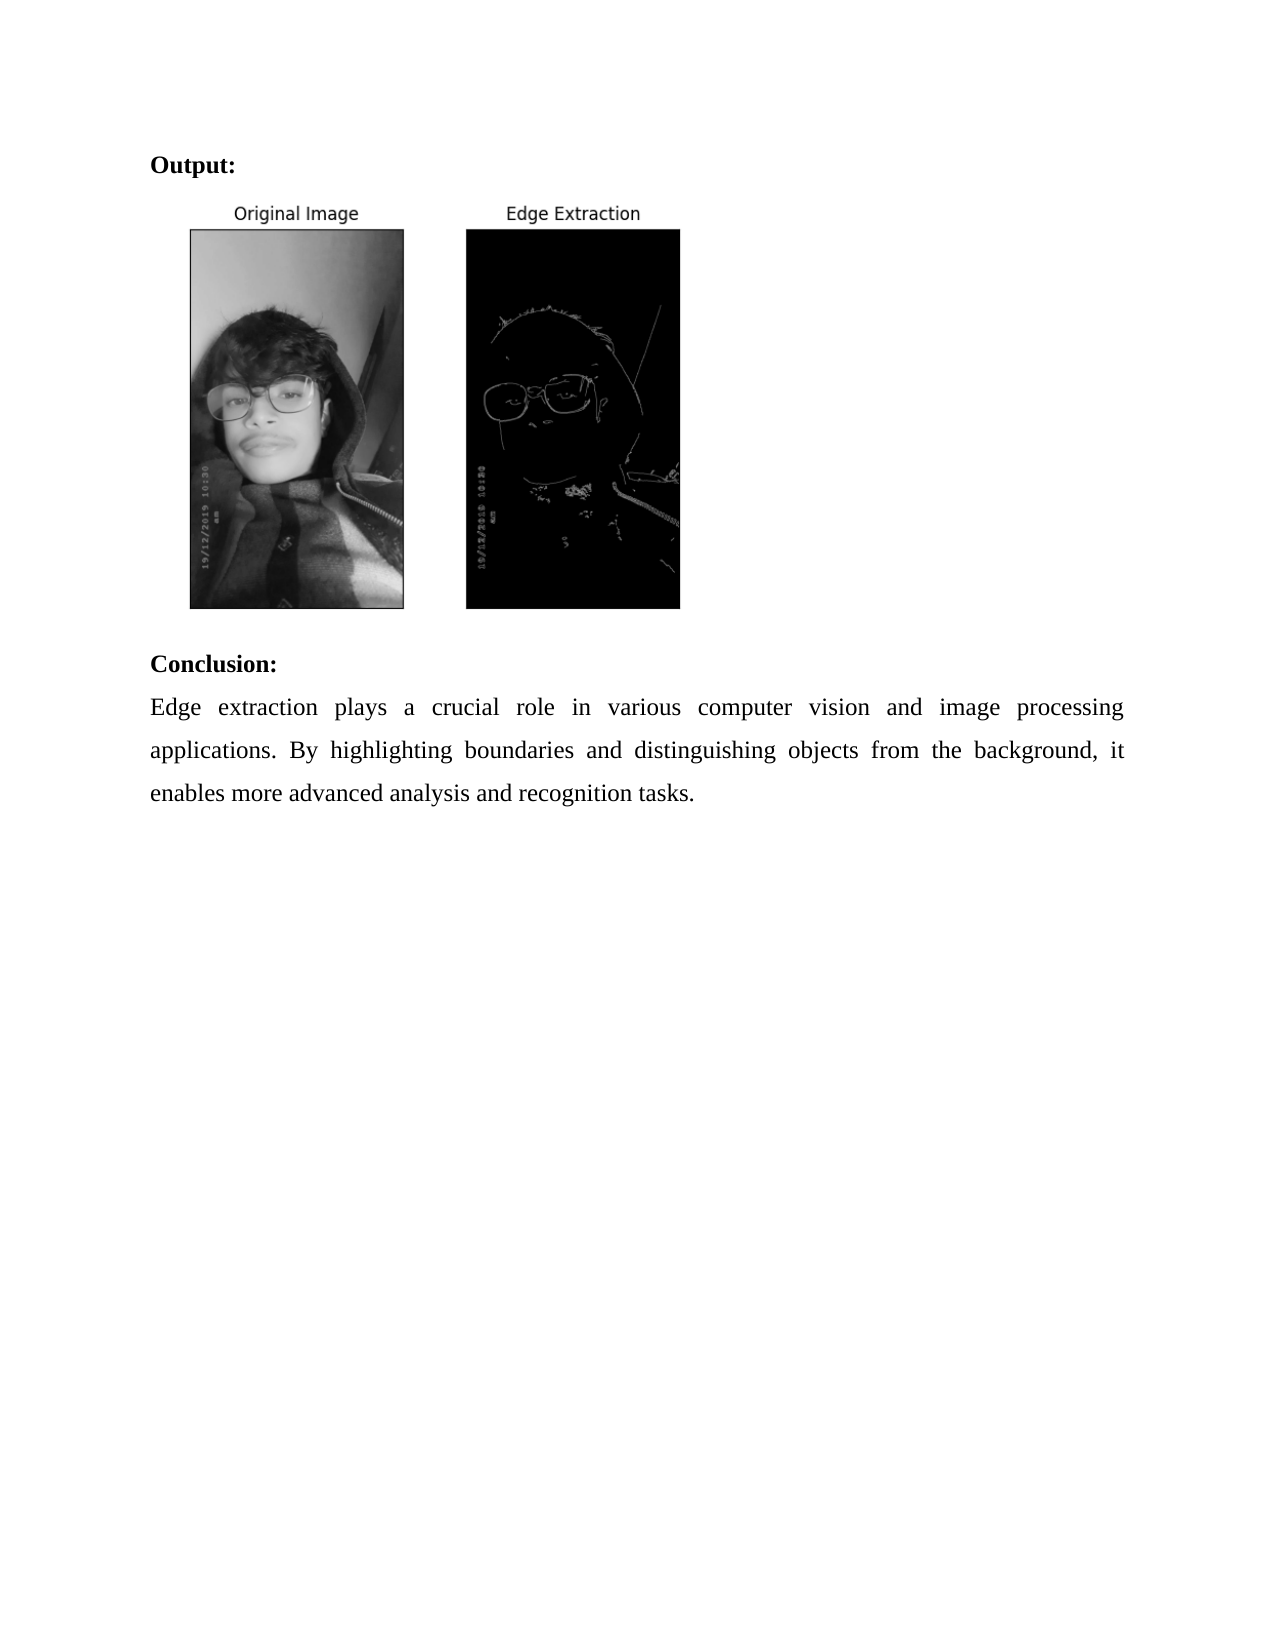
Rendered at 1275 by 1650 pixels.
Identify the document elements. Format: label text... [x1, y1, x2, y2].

text Conclusion: [150, 649, 1125, 678]
text Edge extraction plays a crucial role in various computer vision and image processing applications. By highlighting boundaries and distinguishing objects from the background, it enables more advanced analysis and recognition tasks. [150, 692, 1125, 807]
picture [150, 178, 720, 650]
text Output: [150, 150, 1125, 179]
